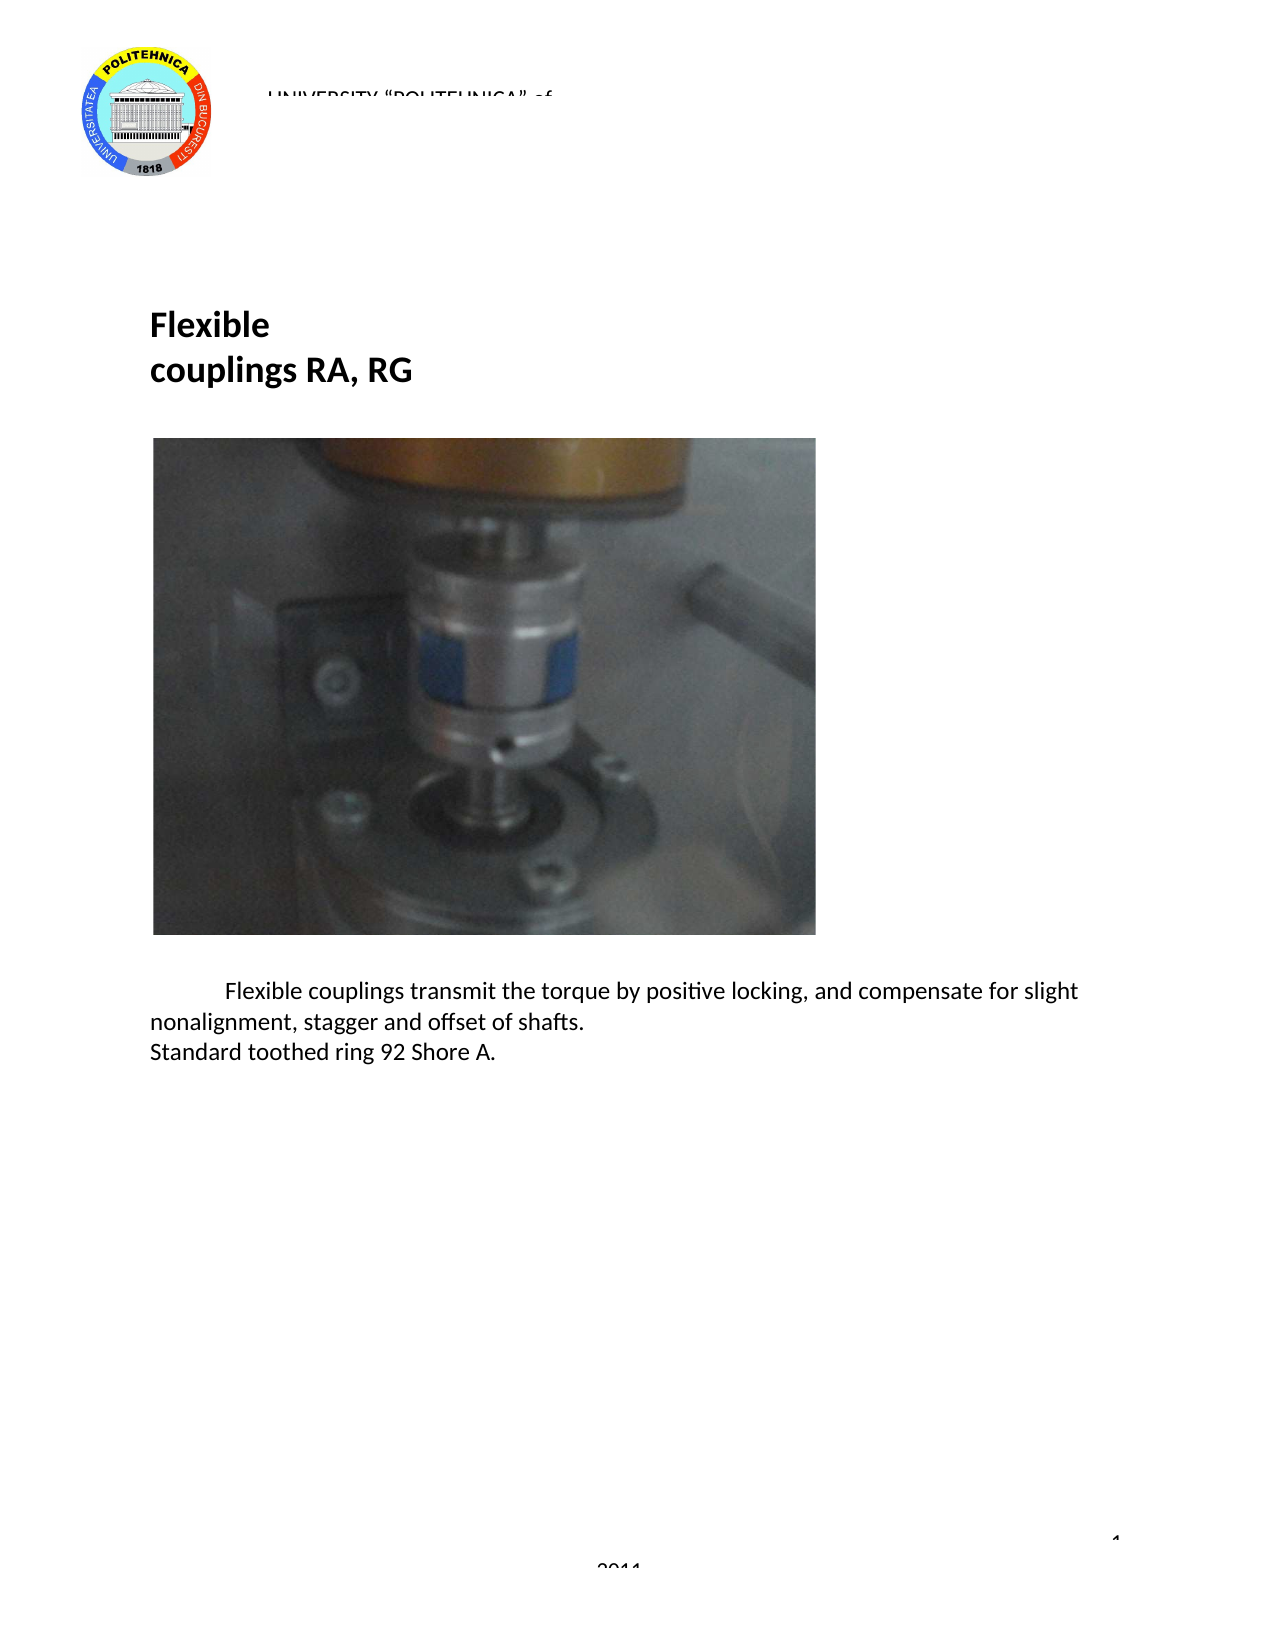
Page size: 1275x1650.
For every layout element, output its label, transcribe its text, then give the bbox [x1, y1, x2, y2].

text Flexible couplings RA, RG [150, 301, 426, 392]
picture [81, 47, 212, 177]
text Flexible couplings transmit the torque by positive locking, and compensate for slight nonalignment, stagger and offset of shafts. [150, 975, 1214, 1036]
picture [153, 438, 816, 935]
text Standard toothed ring 92 Shore A. [150, 1036, 1214, 1067]
